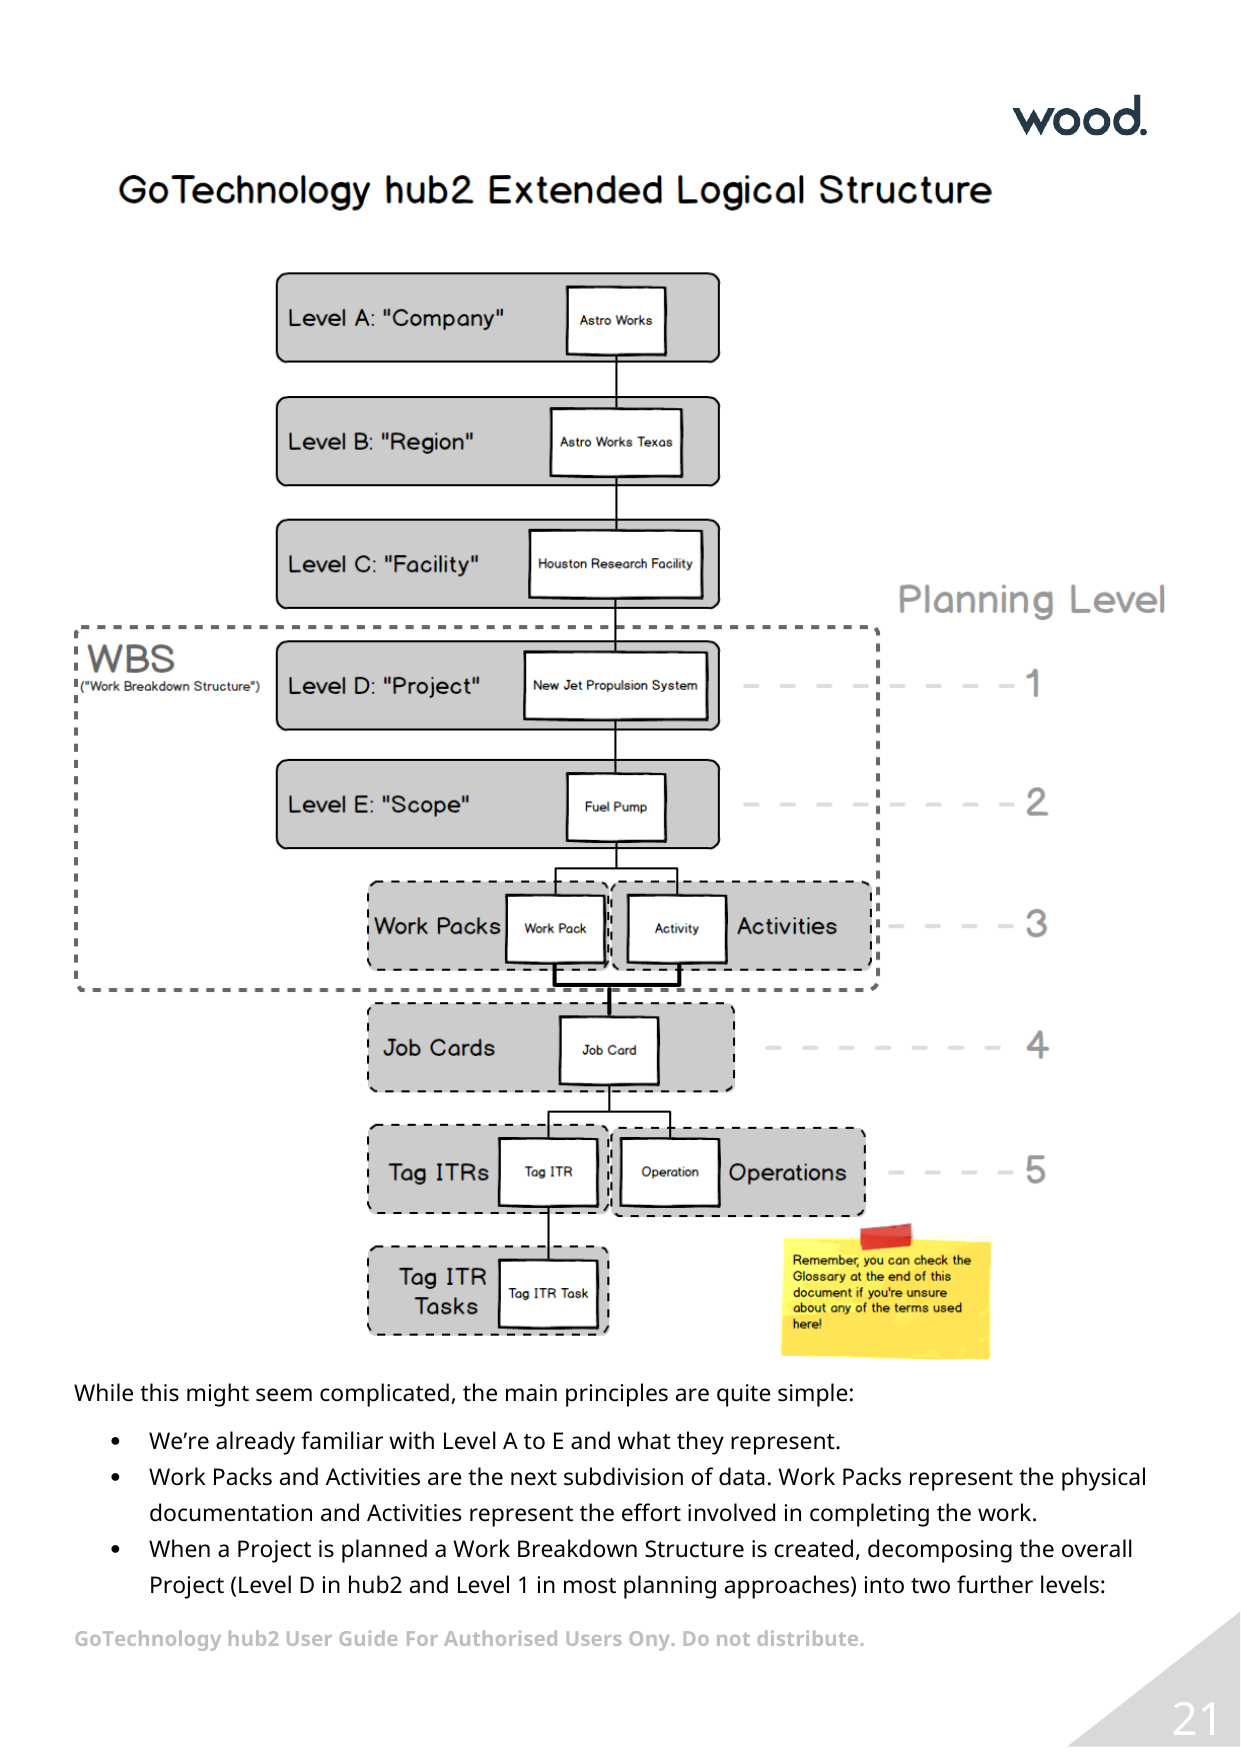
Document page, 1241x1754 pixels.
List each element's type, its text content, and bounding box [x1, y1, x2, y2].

list We’re already familiar with Level A to E and what they represent. [111, 1425, 1167, 1457]
picture [73, 171, 1167, 1360]
list Work Packs and Activities are the next subdivision of data. Work Packs represent the physical documentation and Activities represent the effort involved in completing the work. [111, 1461, 1167, 1528]
picture [991, 73, 1167, 156]
text While this might seem complicated, the main principles are quite simple: [74, 1377, 1167, 1408]
